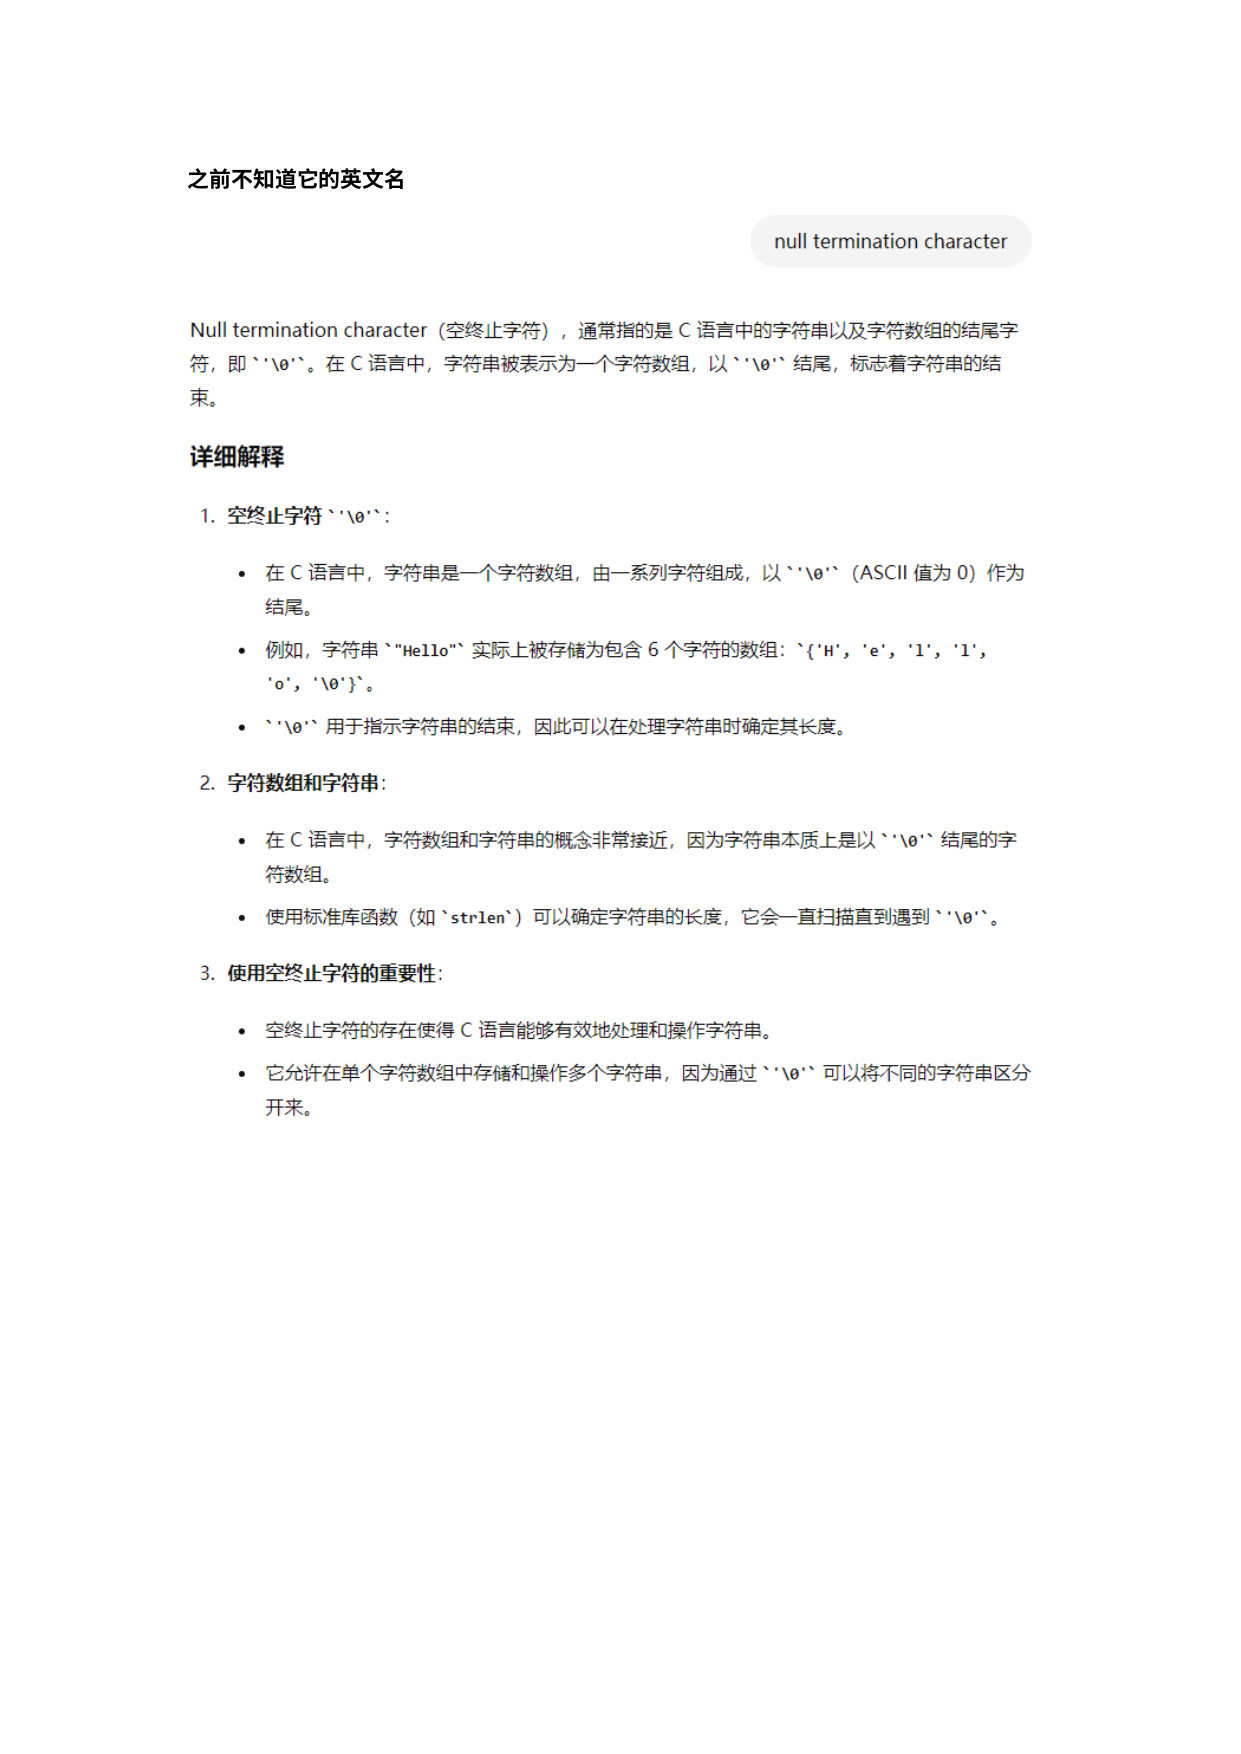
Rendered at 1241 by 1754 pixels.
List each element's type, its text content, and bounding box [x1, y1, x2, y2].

picture [187, 194, 1053, 1129]
text 之前不知道它的英文名 [187, 162, 1053, 194]
